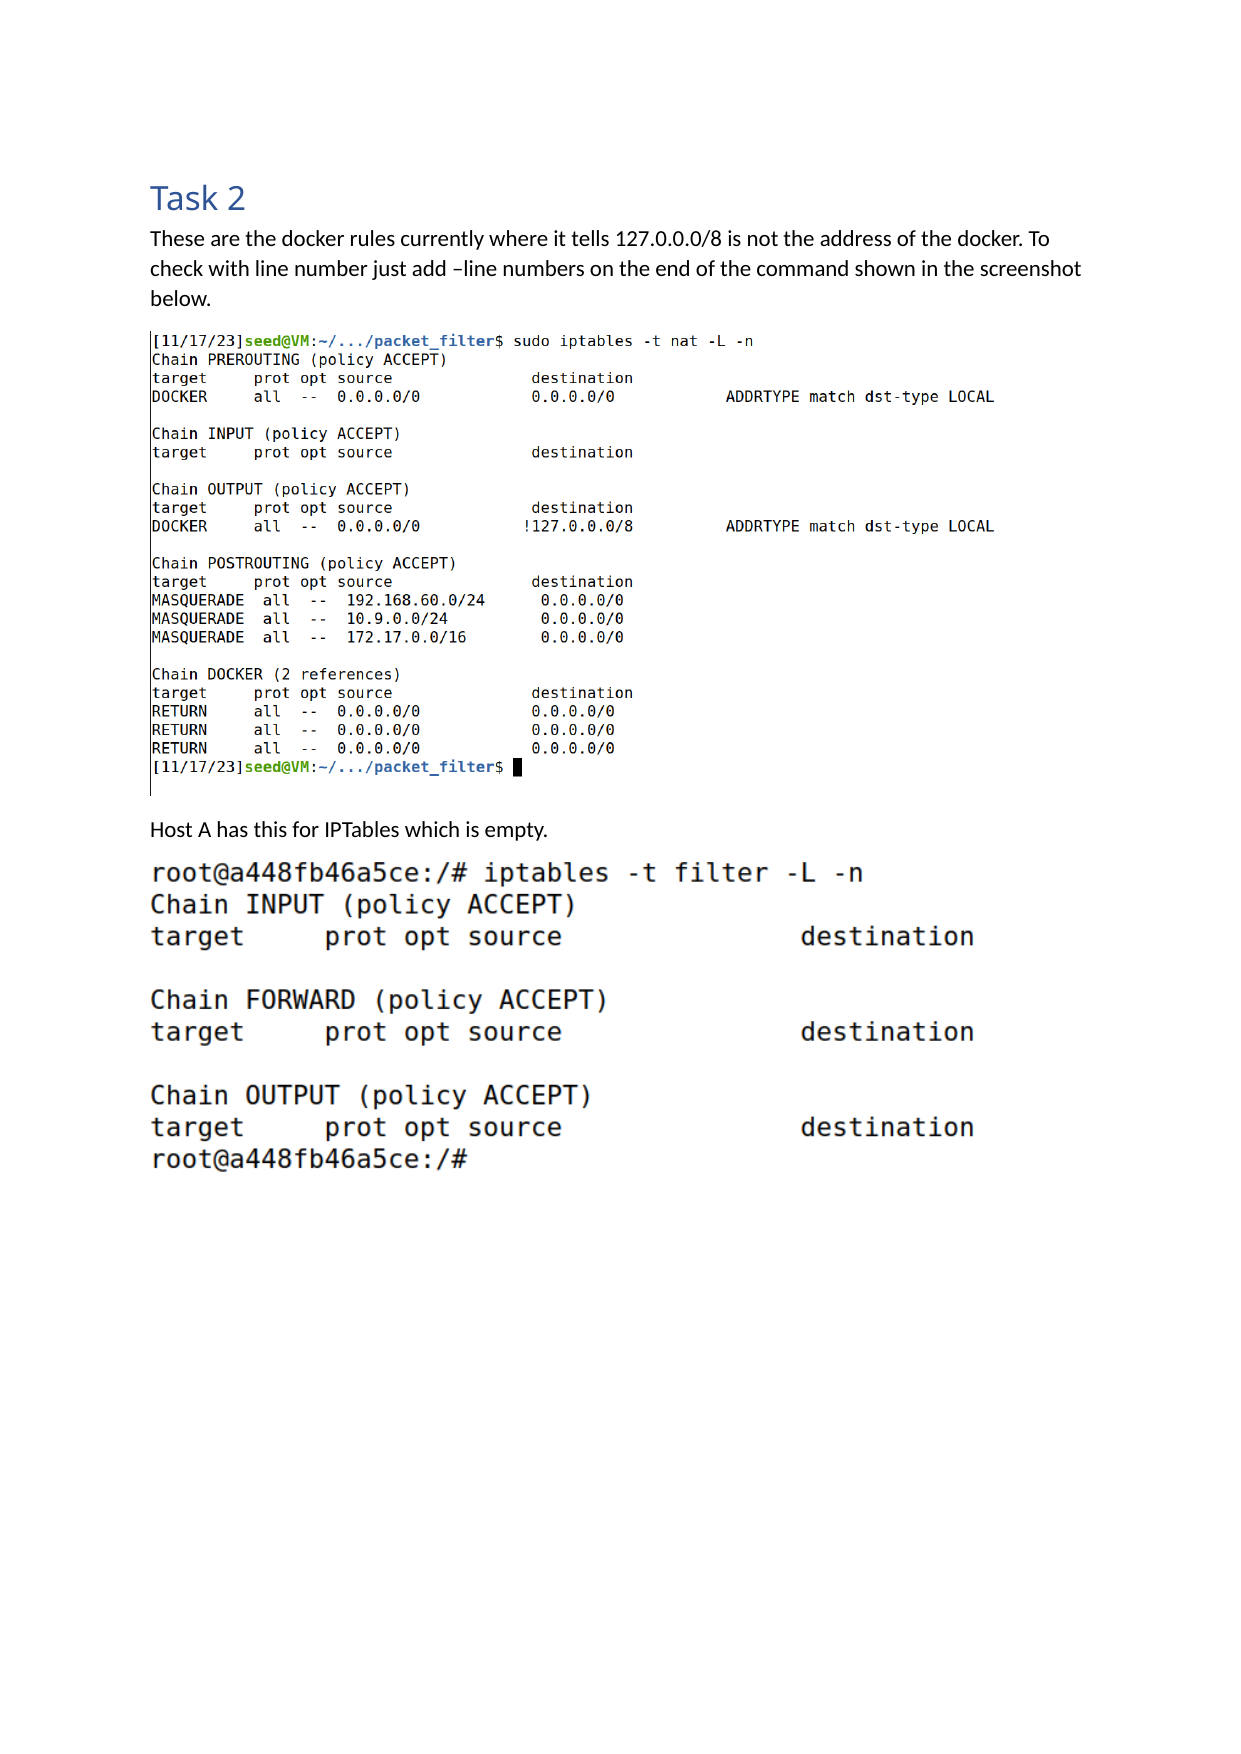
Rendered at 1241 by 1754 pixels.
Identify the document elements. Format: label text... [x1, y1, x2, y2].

text Host A has this for IPTables which is empty. [150, 815, 1090, 843]
text These are the docker rules currently where it tells 127.0.0.0/8 is not the address of the docker. To check with line number just add –line numbers on the end of the command shown in the screenshot below. [150, 224, 1090, 312]
picture [150, 331, 1091, 796]
subtitle Task 2 [150, 175, 1090, 220]
picture [150, 861, 1091, 1173]
